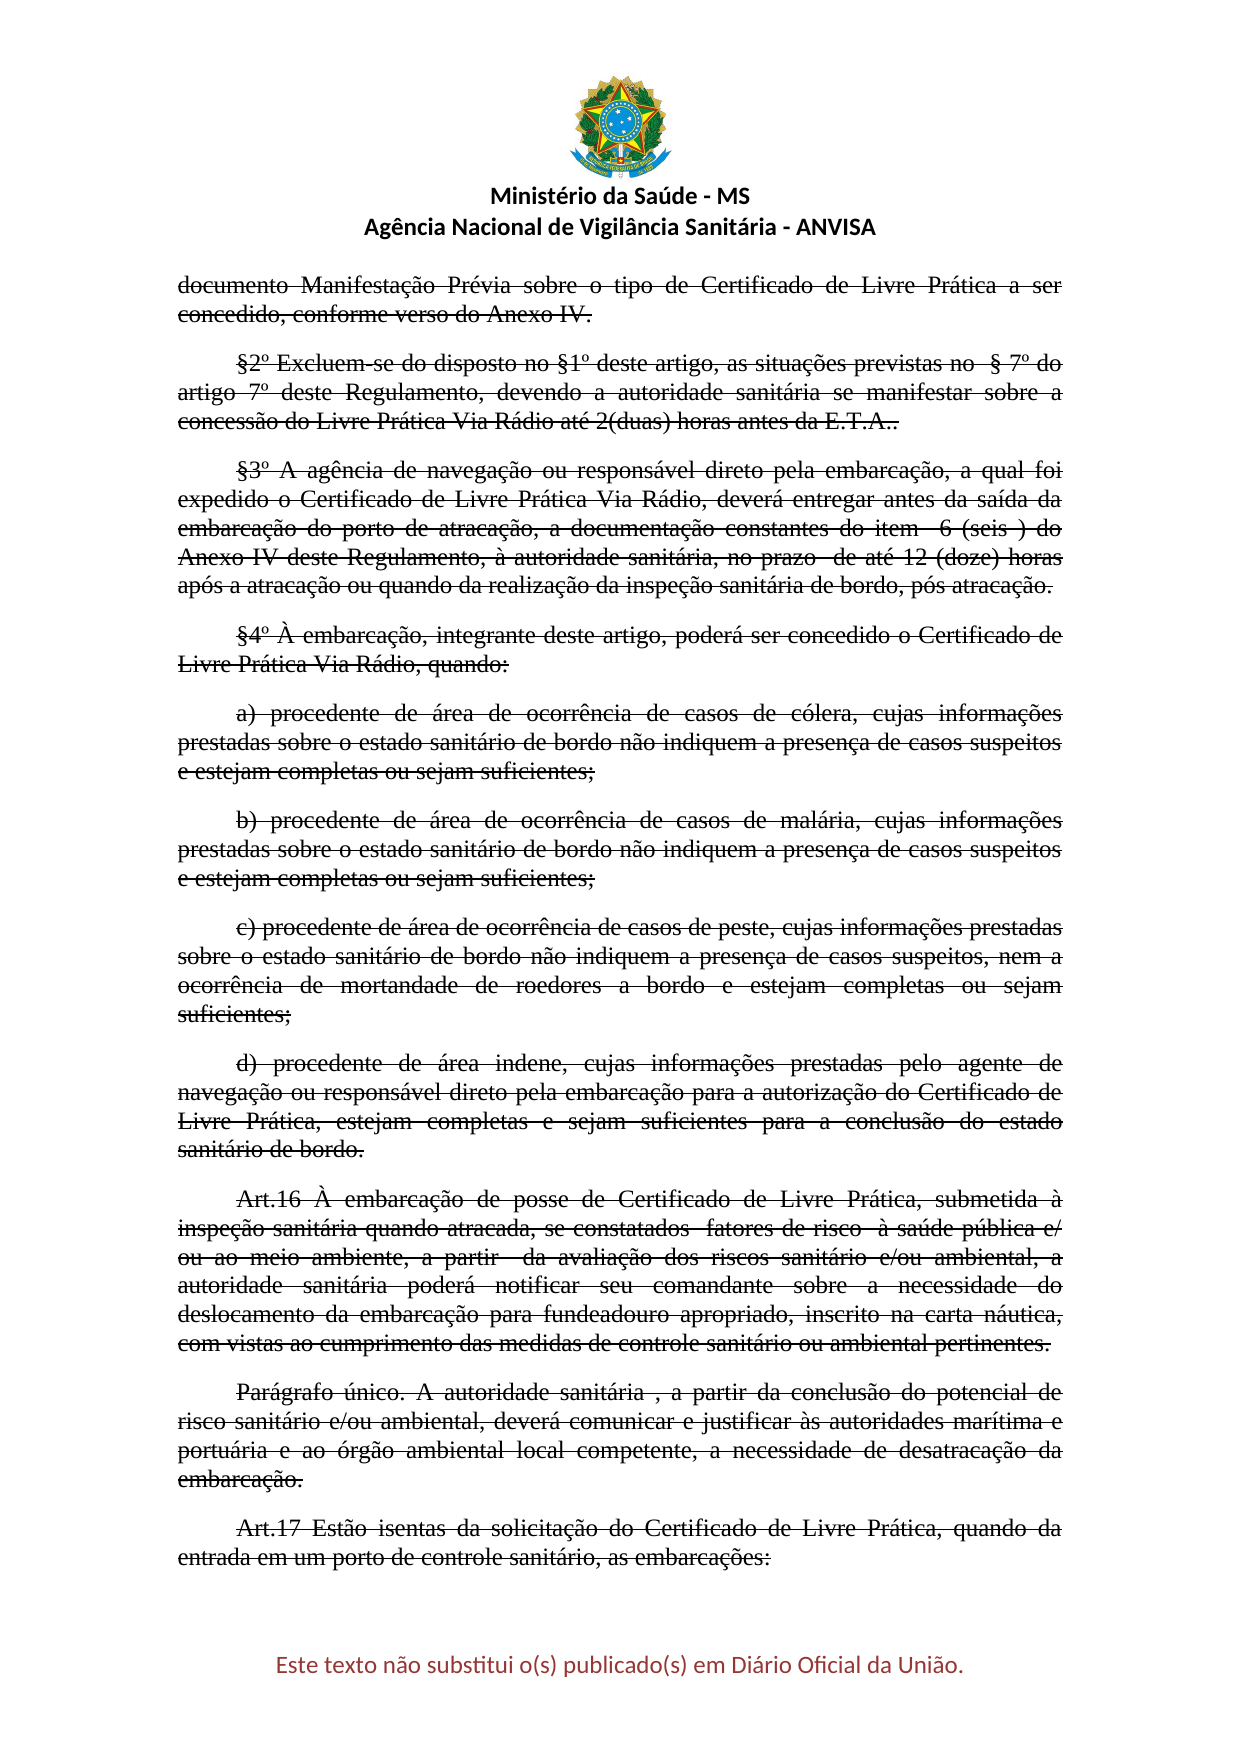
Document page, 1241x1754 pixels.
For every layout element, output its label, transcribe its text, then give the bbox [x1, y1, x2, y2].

text c) procedente de área de ocorrência de casos de peste, cujas informações prestadas sobre o estado sanitário de bordo não indiquem a presença de casos suspeitos, nem a ocorrência de mortandade de roedores a bordo e estejam completas ou sejam suficientes; [177, 958, 1063, 986]
text §4º À embarcação, integrante deste artigo, poderá ser concedido o Certificado de Livre Prática Via Rádio, quando: [177, 620, 1063, 677]
text Parágrafo único. A autoridade sanitária , a partir da conclusão do potencial de risco sanitário e/ou ambiental, deverá comunicar e justificar às autoridades marítima e portuária e ao órgão ambiental local competente, a necessidade de desatracação da embarcação. [177, 1452, 1063, 1492]
text §3º A agência de navegação ou responsável direto pela embarcação, a qual foi expedido o Certificado de Livre Prática Via Rádio, deverá entregar antes da saída da embarcação do porto de atracação, a documentação constantes do item 6 (seis ) do Anexo IV deste Regulamento, à autoridade sanitária, no prazo de até 12 (doze) horas após a atracação ou quando da realização da inspeção sanitária de bordo, pós atracação. [177, 559, 1063, 599]
text §2º Excluem-se do disposto no §1º deste artigo, as situações previstas no § 7º do artigo 7º deste Regulamento, devendo a autoridade sanitária se manifestar sobre a concessão do Livre Prática Via Rádio até 2(duas) horas antes da E.T.A.. [177, 394, 1063, 434]
text Parágrafo único. A autoridade sanitária , a partir da conclusão do potencial de risco sanitário e/ou ambiental, deverá comunicar e justificar às autoridades marítima e portuária e ao órgão ambiental local competente, a necessidade de desatracação da embarcação. [177, 1423, 1063, 1451]
text Art.16 À embarcação de posse de Certificado de Livre Prática, submetida à inspeção sanitária quando atracada, se constatados fatores de risco à saúde pública e/ ou ao meio ambiente, a partir da avaliação dos riscos sanitário e/ou ambiental, a autoridade sanitária poderá notificar seu comandante sobre a necessidade do deslocamento da embarcação para fundeadouro apropriado, inscrito na carta náutica, com vistas ao cumprimento das medidas de controle sanitário ou ambiental pertinentes. [177, 1184, 1063, 1257]
text Art.17 Estão isentas da solicitação do Certificado de Livre Prática, quando da entrada em um porto de controle sanitário, as embarcações: [177, 1513, 1063, 1571]
text Art.16 À embarcação de posse de Certificado de Livre Prática, submetida à inspeção sanitária quando atracada, se constatados fatores de risco à saúde pública e/ ou ao meio ambiente, a partir da avaliação dos riscos sanitário e/ou ambiental, a autoridade sanitária poderá notificar seu comandante sobre a necessidade do deslocamento da embarcação para fundeadouro apropriado, inscrito na carta náutica, com vistas ao cumprimento das medidas de controle sanitário ou ambiental pertinentes. [177, 1316, 1063, 1357]
text c) procedente de área de ocorrência de casos de peste, cujas informações prestadas sobre o estado sanitário de bordo não indiquem a presença de casos suspeitos, nem a ocorrência de mortandade de roedores a bordo e estejam completas ou sejam suficientes; [177, 987, 1063, 1027]
text b) procedente de área de ocorrência de casos de malária, cujas informações prestadas sobre o estado sanitário de bordo não indiquem a presença de casos suspeitos e estejam completas ou sejam suficientes; [177, 805, 1063, 892]
text §3º A agência de navegação ou responsável direto pela embarcação, a qual foi expedido o Certificado de Livre Prática Via Rádio, deverá entregar antes da saída da embarcação do porto de atracação, a documentação constantes do item 6 (seis ) do Anexo IV deste Regulamento, à autoridade sanitária, no prazo de até 12 (doze) horas após a atracação ou quando da realização da inspeção sanitária de bordo, pós atracação. [177, 455, 1063, 557]
text a) procedente de área de ocorrência de casos de cólera, cujas informações prestadas sobre o estado sanitário de bordo não indiquem a presença de casos suspeitos e estejam completas ou sejam suficientes; [177, 698, 1063, 784]
text d) procedente de área indene, cujas informações prestadas pelo agente de navegação ou responsável direto pela embarcação para a autorização do Certificado de Livre Prática, estejam completas e sejam suficientes para a conclusão do estado sanitário de bordo. [177, 1048, 1063, 1093]
text §2º Excluem-se do disposto no §1º deste artigo, as situações previstas no § 7º do artigo 7º deste Regulamento, devendo a autoridade sanitária se manifestar sobre a concessão do Livre Prática Via Rádio até 2(duas) horas antes da E.T.A.. [177, 348, 1063, 393]
text c) procedente de área de ocorrência de casos de peste, cujas informações prestadas sobre o estado sanitário de bordo não indiquem a presença de casos suspeitos, nem a ocorrência de mortandade de roedores a bordo e estejam completas ou sejam suficientes; [177, 912, 1063, 957]
text d) procedente de área indene, cujas informações prestadas pelo agente de navegação ou responsável direto pela embarcação para a autorização do Certificado de Livre Prática, estejam completas e sejam suficientes para a conclusão do estado sanitário de bordo. [177, 1094, 1063, 1121]
picture [566, 73, 674, 181]
text d) procedente de área indene, cujas informações prestadas pelo agente de navegação ou responsável direto pela embarcação para a autorização do Certificado de Livre Prática, estejam completas e sejam suficientes para a conclusão do estado sanitário de bordo. [177, 1122, 1063, 1163]
text Parágrafo único. A autoridade sanitária , a partir da conclusão do potencial de risco sanitário e/ou ambiental, deverá comunicar e justificar às autoridades marítima e portuária e ao órgão ambiental local competente, a necessidade de desatracação da embarcação. [177, 1377, 1063, 1422]
